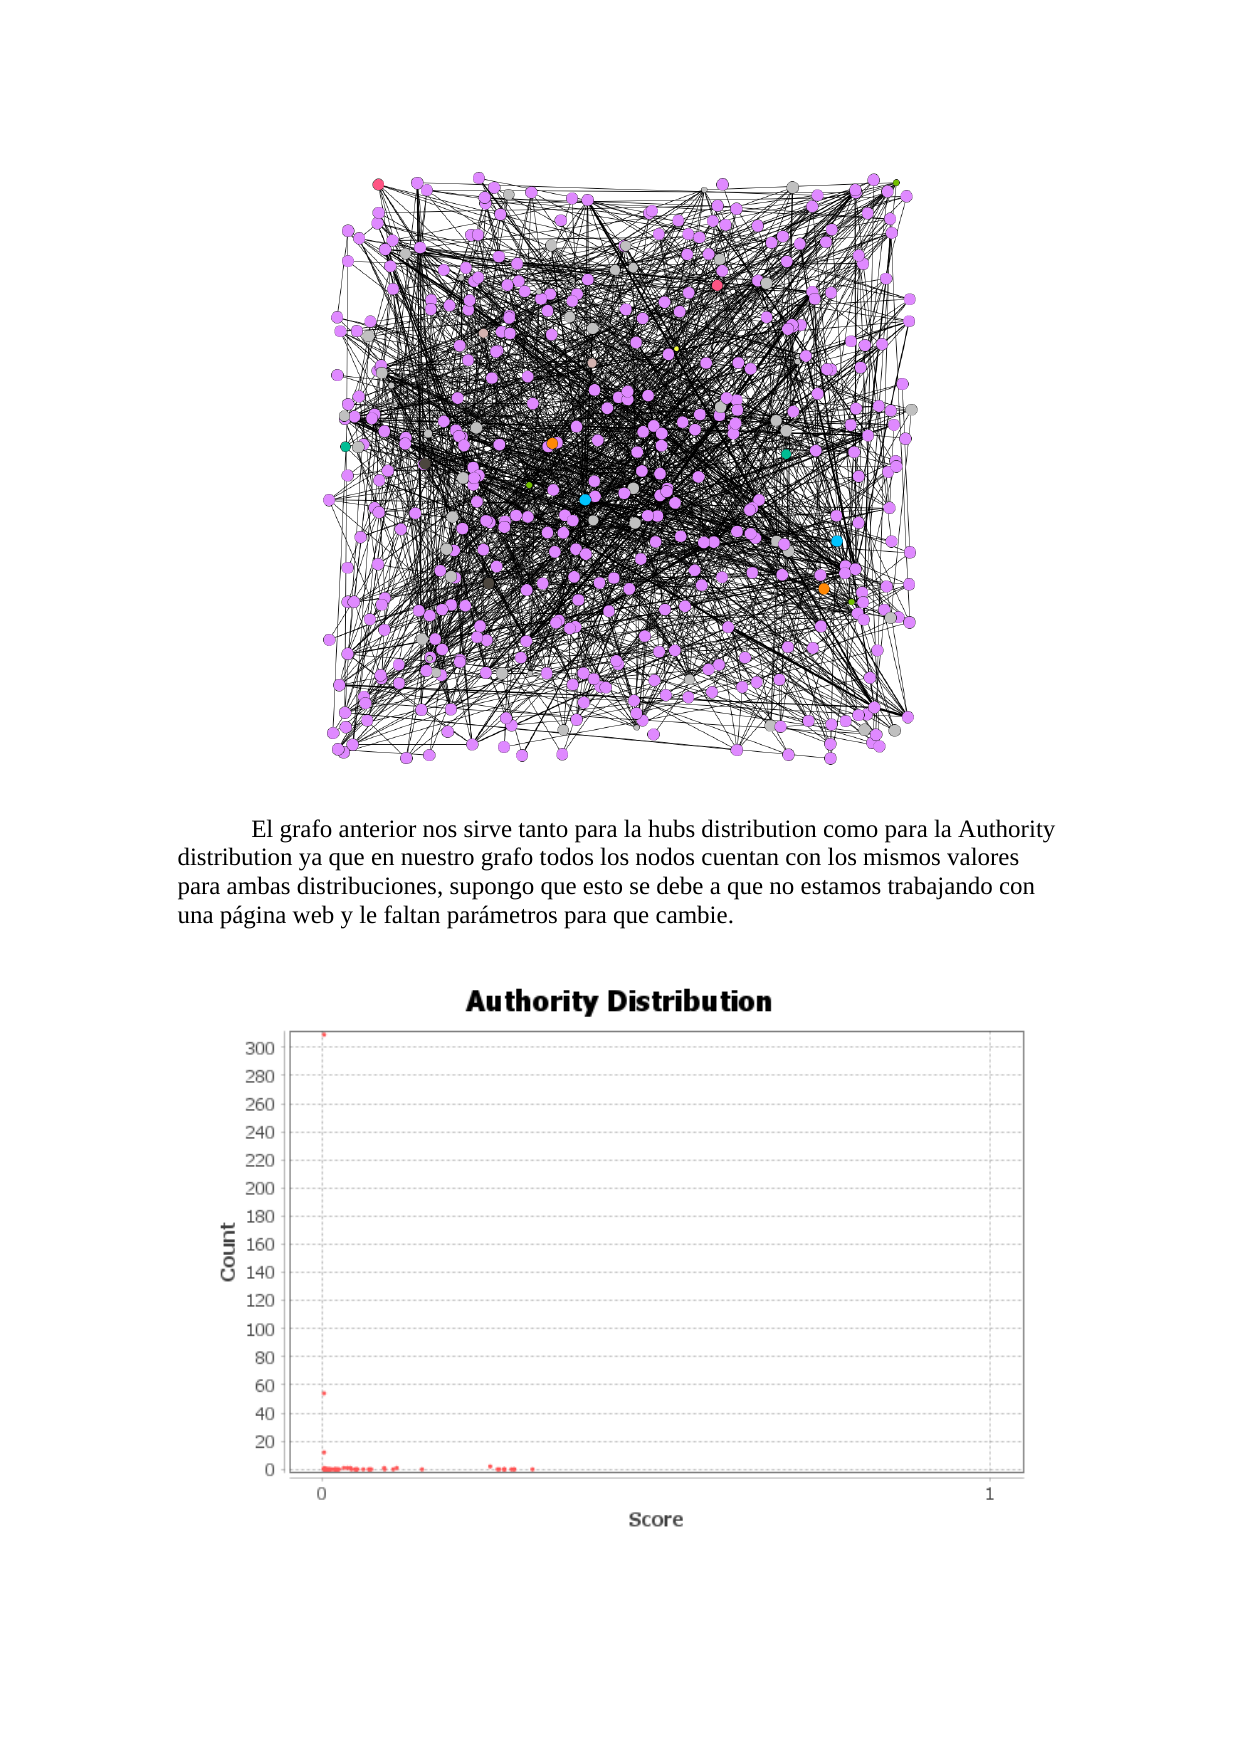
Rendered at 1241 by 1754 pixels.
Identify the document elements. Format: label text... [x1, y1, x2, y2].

text El grafo anterior nos sirve tanto para la hubs distribution como para la Authority distribution ya que en nuestro grafo todos los nodos cuentan con los mismos valores para ambas distribuciones, supongo que esto se debe a que no estamos trabajando con una página web y le faltan parámetros para que cambie. [177, 814, 1063, 929]
picture [200, 982, 1040, 1542]
picture [299, 147, 941, 789]
